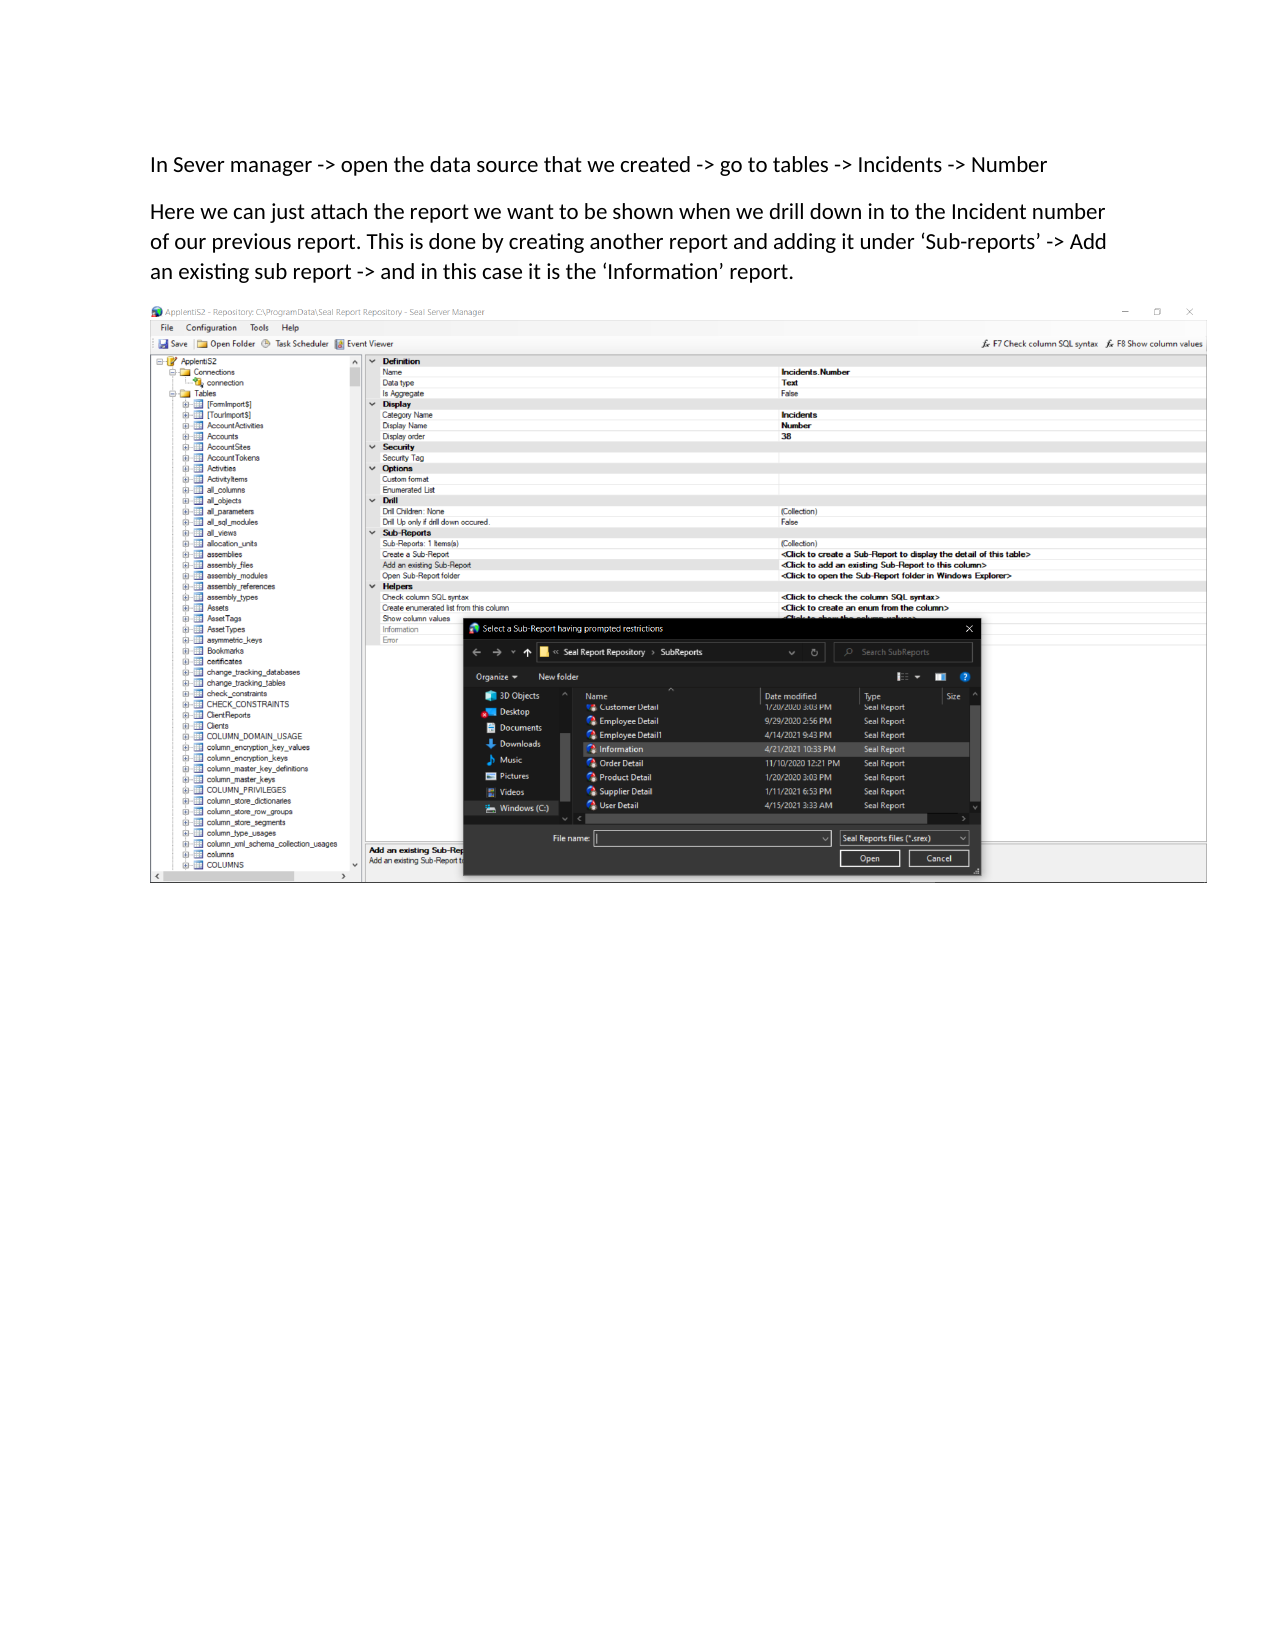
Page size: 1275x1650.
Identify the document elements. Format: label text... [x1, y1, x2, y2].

picture [150, 304, 1207, 883]
text In Sever manager -> open the data source that we created -> go to tables -> Incidents -> Number [150, 150, 1125, 178]
text Here we can just attach the report we want to be shown when we drill down in to the Incident number of our previous report. This is done by creating another report and adding it under ‘Sub-reports’ -> Add an existing sub report -> and in this case it is the ‘Information’ report. [150, 197, 1125, 285]
